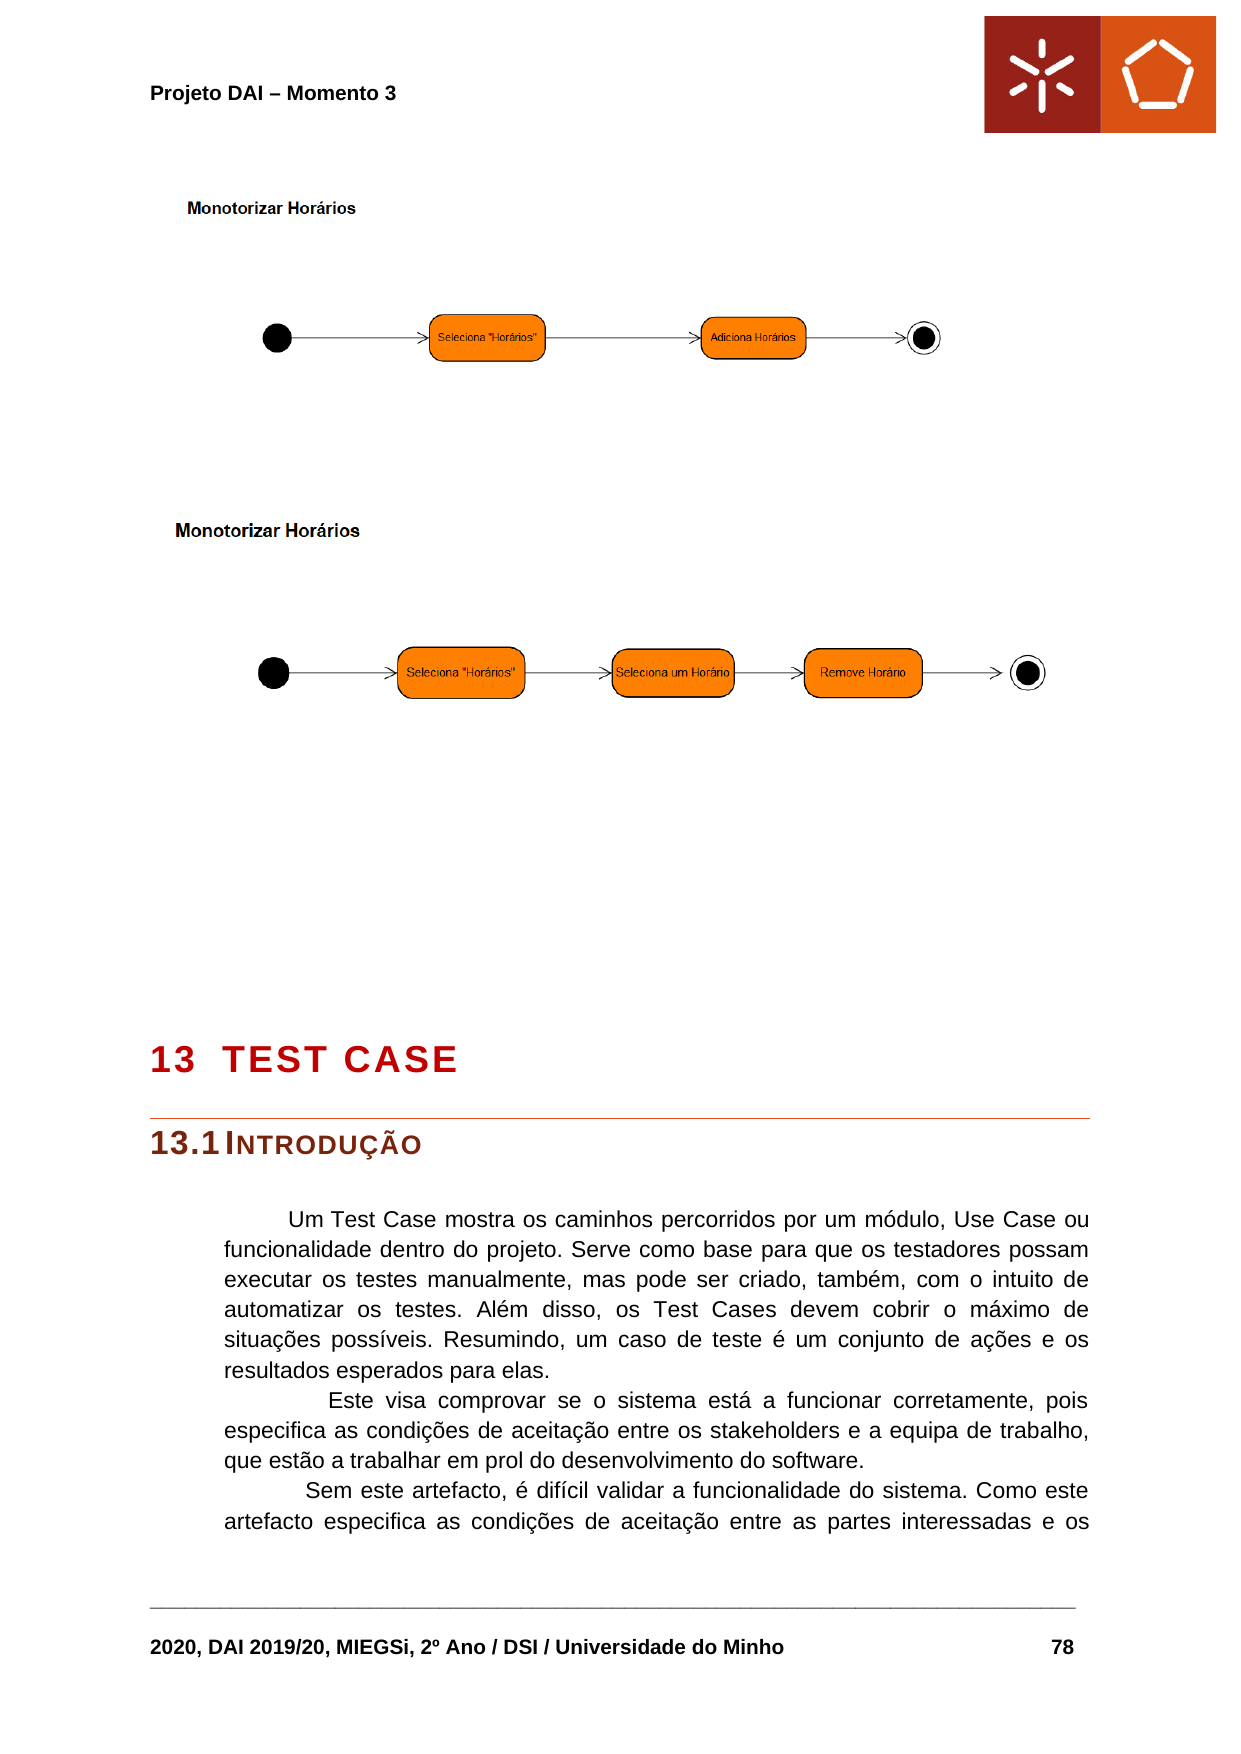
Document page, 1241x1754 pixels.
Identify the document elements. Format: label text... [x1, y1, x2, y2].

picture [126, 502, 1183, 792]
subtitle Test case [150, 1037, 1090, 1080]
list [224, 1477, 1090, 1534]
list Este visa comprovar se o sistema está a funcionar corretamente, pois especifica as condições de aceitação entre os stakeholders e a equipa de trabalho, que estão a trabalhar em prol do desenvolvimento do software. [224, 1387, 1090, 1473]
subtitle Introdução [150, 1119, 1090, 1162]
picture [150, 177, 1021, 429]
list Um Test Case mostra os caminhos percorridos por um módulo, Use Case ou funcionalidade dentro do projeto. Serve como base para que os testadores possam executar os testes manualmente, mas pode ser criado, também, com o intuito de automatizar os testes. Além disso, os Test Cases devem cobrir o máximo de situações possíveis. Resumindo, um caso de teste é um conjunto de ações e os resultados esperados para elas. [224, 1206, 1090, 1383]
picture [984, 16, 1217, 133]
